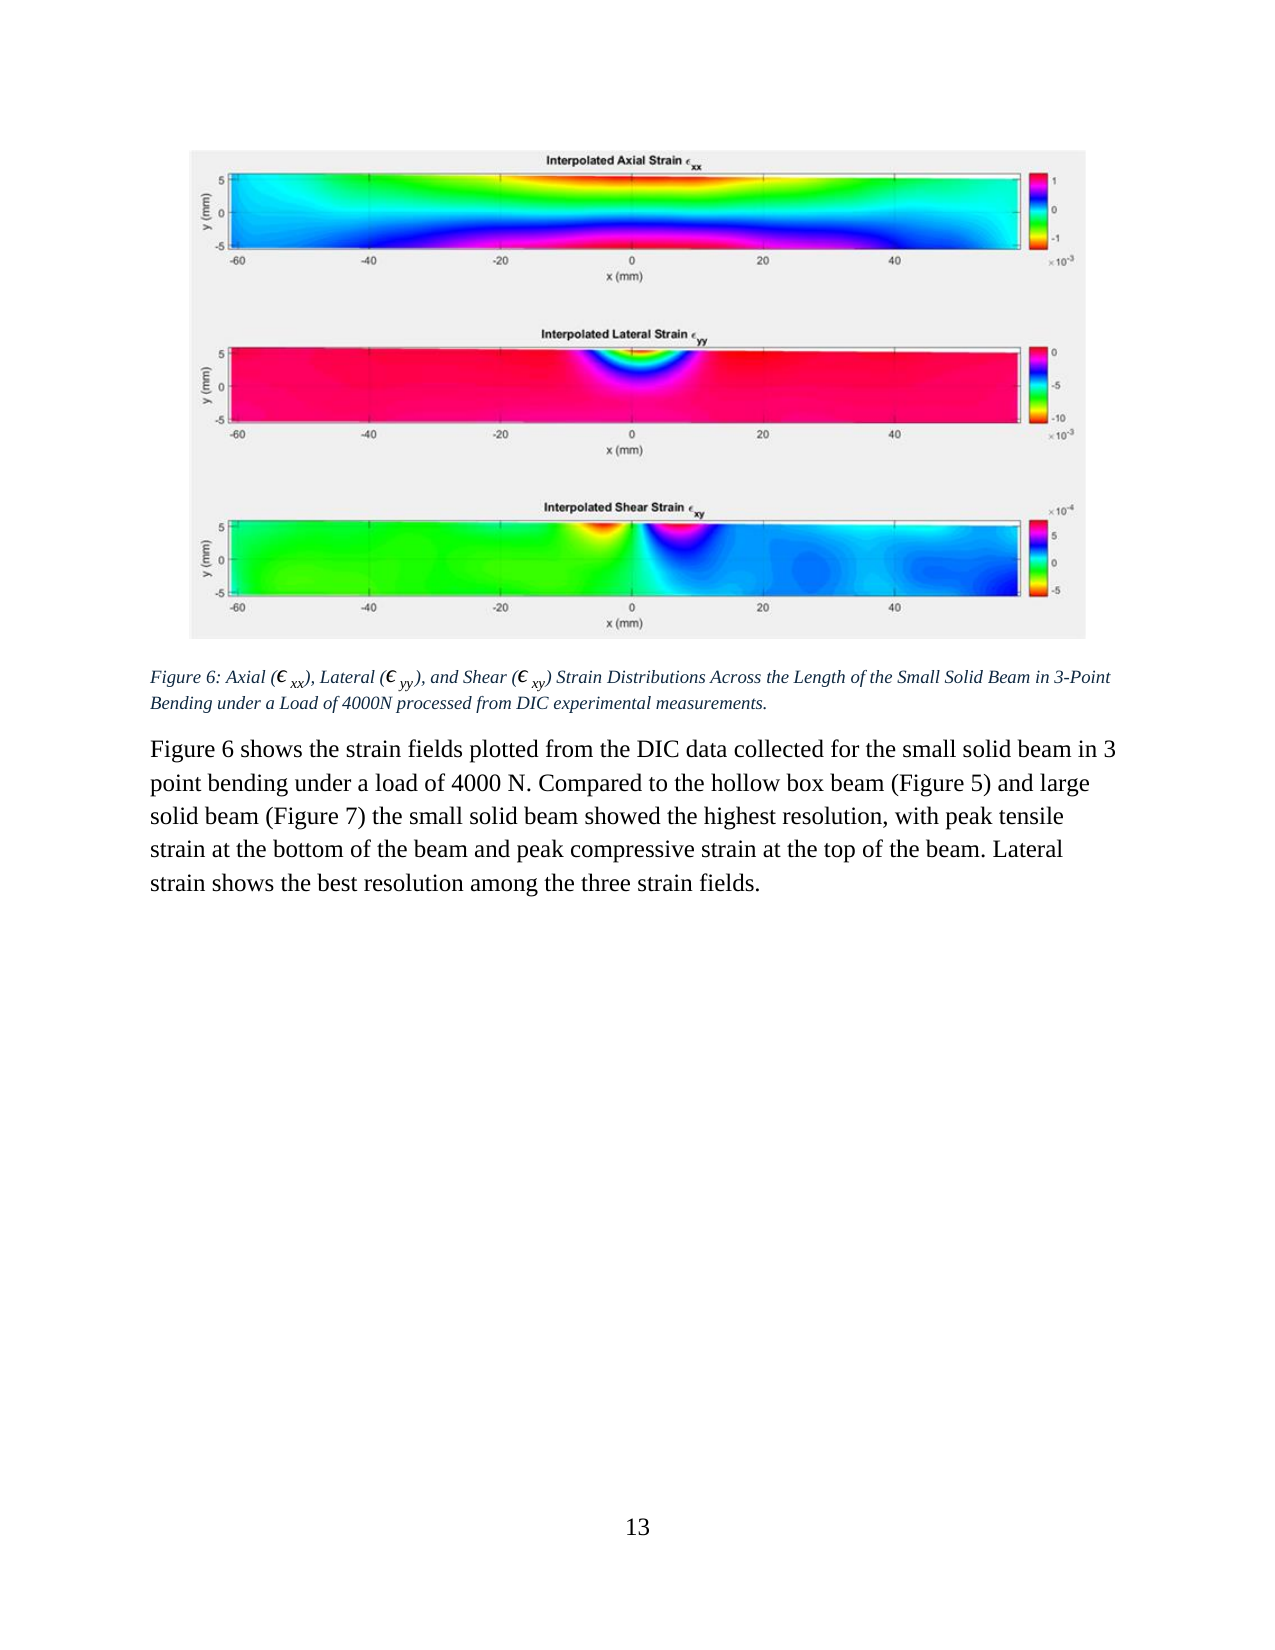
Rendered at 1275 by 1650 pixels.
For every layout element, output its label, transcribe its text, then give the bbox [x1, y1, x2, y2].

picture [189, 150, 1086, 639]
text Figure 6: Axial (), Lateral (), and Shear () Strain Distributions Across the Length of the Small Solid Beam in 3-Point Bending under a Load of 4000N processed from DIC experimental measurements. [150, 661, 1125, 713]
text Figure 6 shows the strain fields plotted from the DIC data collected for the small solid beam in 3 point bending under a load of 4000 N. Compared to the hollow box beam (Figure 5) and large solid beam (Figure 7) the small solid beam showed the highest resolution, with peak tensile strain at the bottom of the beam and peak compressive strain at the top of the beam. Lateral strain shows the best resolution among the three strain fields. [150, 734, 1125, 896]
